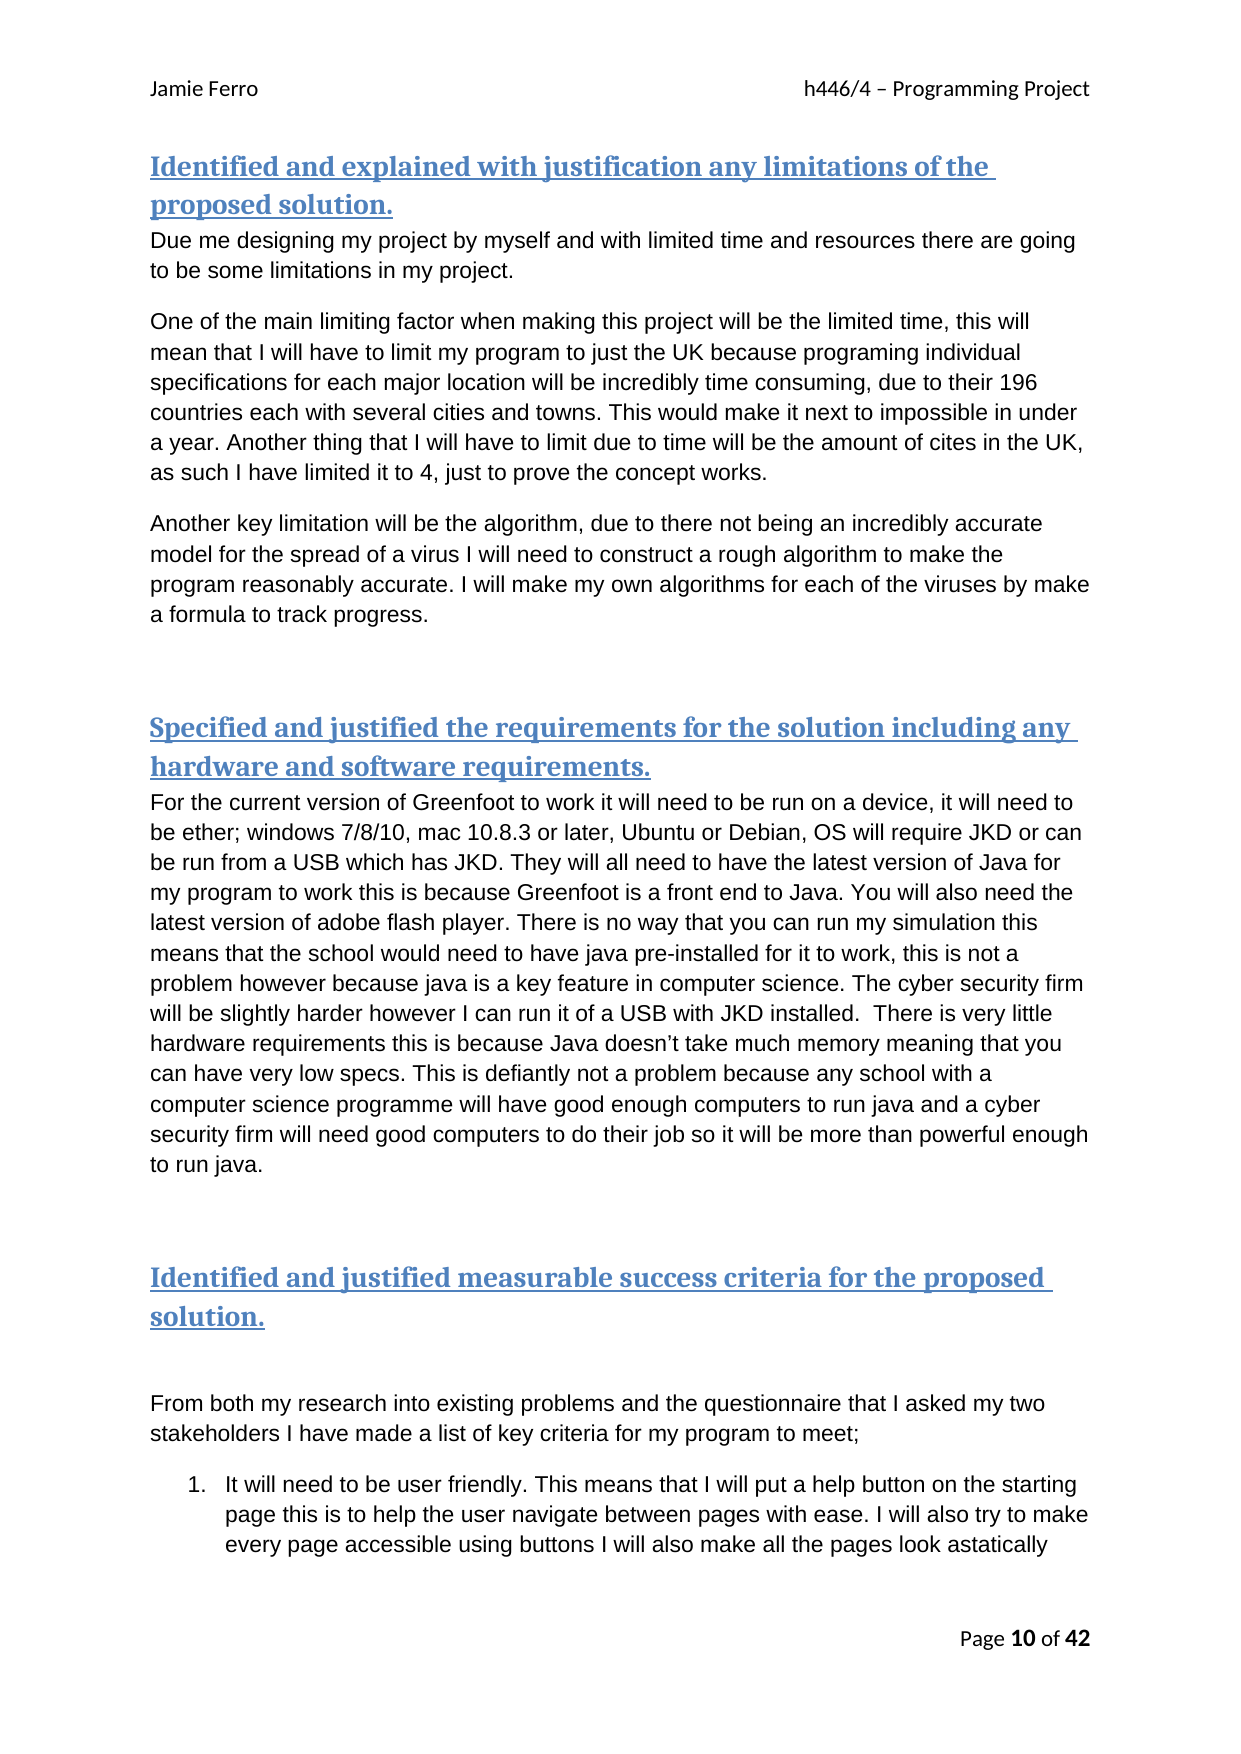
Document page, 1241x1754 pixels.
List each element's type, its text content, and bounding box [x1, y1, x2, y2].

text From both my research into existing problems and the questionnaire that I asked my two stakeholders I have made a list of key criteria for my program to meet; [150, 1389, 1090, 1446]
subtitle Identified and justified measurable success criteria for the proposed solution. [150, 1261, 1090, 1333]
text Due me designing my project by myself and with limited time and resources there are going to be some limitations in my project. [150, 227, 1090, 284]
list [187, 1471, 1090, 1558]
subtitle Identified and explained with justification any limitations of the proposed solution. [150, 150, 1090, 222]
subtitle Specified and justified the requirements for the solution including any hardware and software requirements. [150, 711, 1090, 783]
text One of the main limiting factor when making this project will be the limited time, this will mean that I will have to limit my program to just the UK because programing individual specifications for each major location will be incredibly time consuming, due to their 196 countries each with several cities and towns. This would make it next to impossible in under a year. Another thing that I will have to limit due to time will be the amount of cites in the UK, as such I have limited it to 4, just to prove the concept works. [150, 308, 1090, 486]
text For the current version of Greenfoot to work it will need to be run on a device, it will need to be ether; windows 7/8/10, mac 10.8.3 or later, Ubuntu or Debian, OS will require JKD or can be run from a USB which has JKD. They will all need to have the latest version of Java for my program to work this is because Greenfoot is a front end to Java. You will also need the latest version of adobe flash player. There is no way that you can run my simulation this means that the school would need to have java pre-installed for it to work, this is not a problem however because java is a key feature in computer science. The cyber security firm will be slightly harder however I can run it of a USB with JKD installed. There is very little hardware requirements this is because Java doesn’t take much memory meaning that you can have very low specs. This is defiantly not a problem because any school with a computer science programme will have good enough computers to run java and a cyber security firm will need good computers to do their job so it will be more than powerful enough to run java. [150, 788, 1090, 1177]
text Another key limitation will be the algorithm, due to there not being an incredibly accurate model for the spread of a virus I will need to construct a rough algorithm to make the program reasonably accurate. I will make my own algorithms for each of the viruses by make a formula to track progress. [150, 510, 1090, 627]
